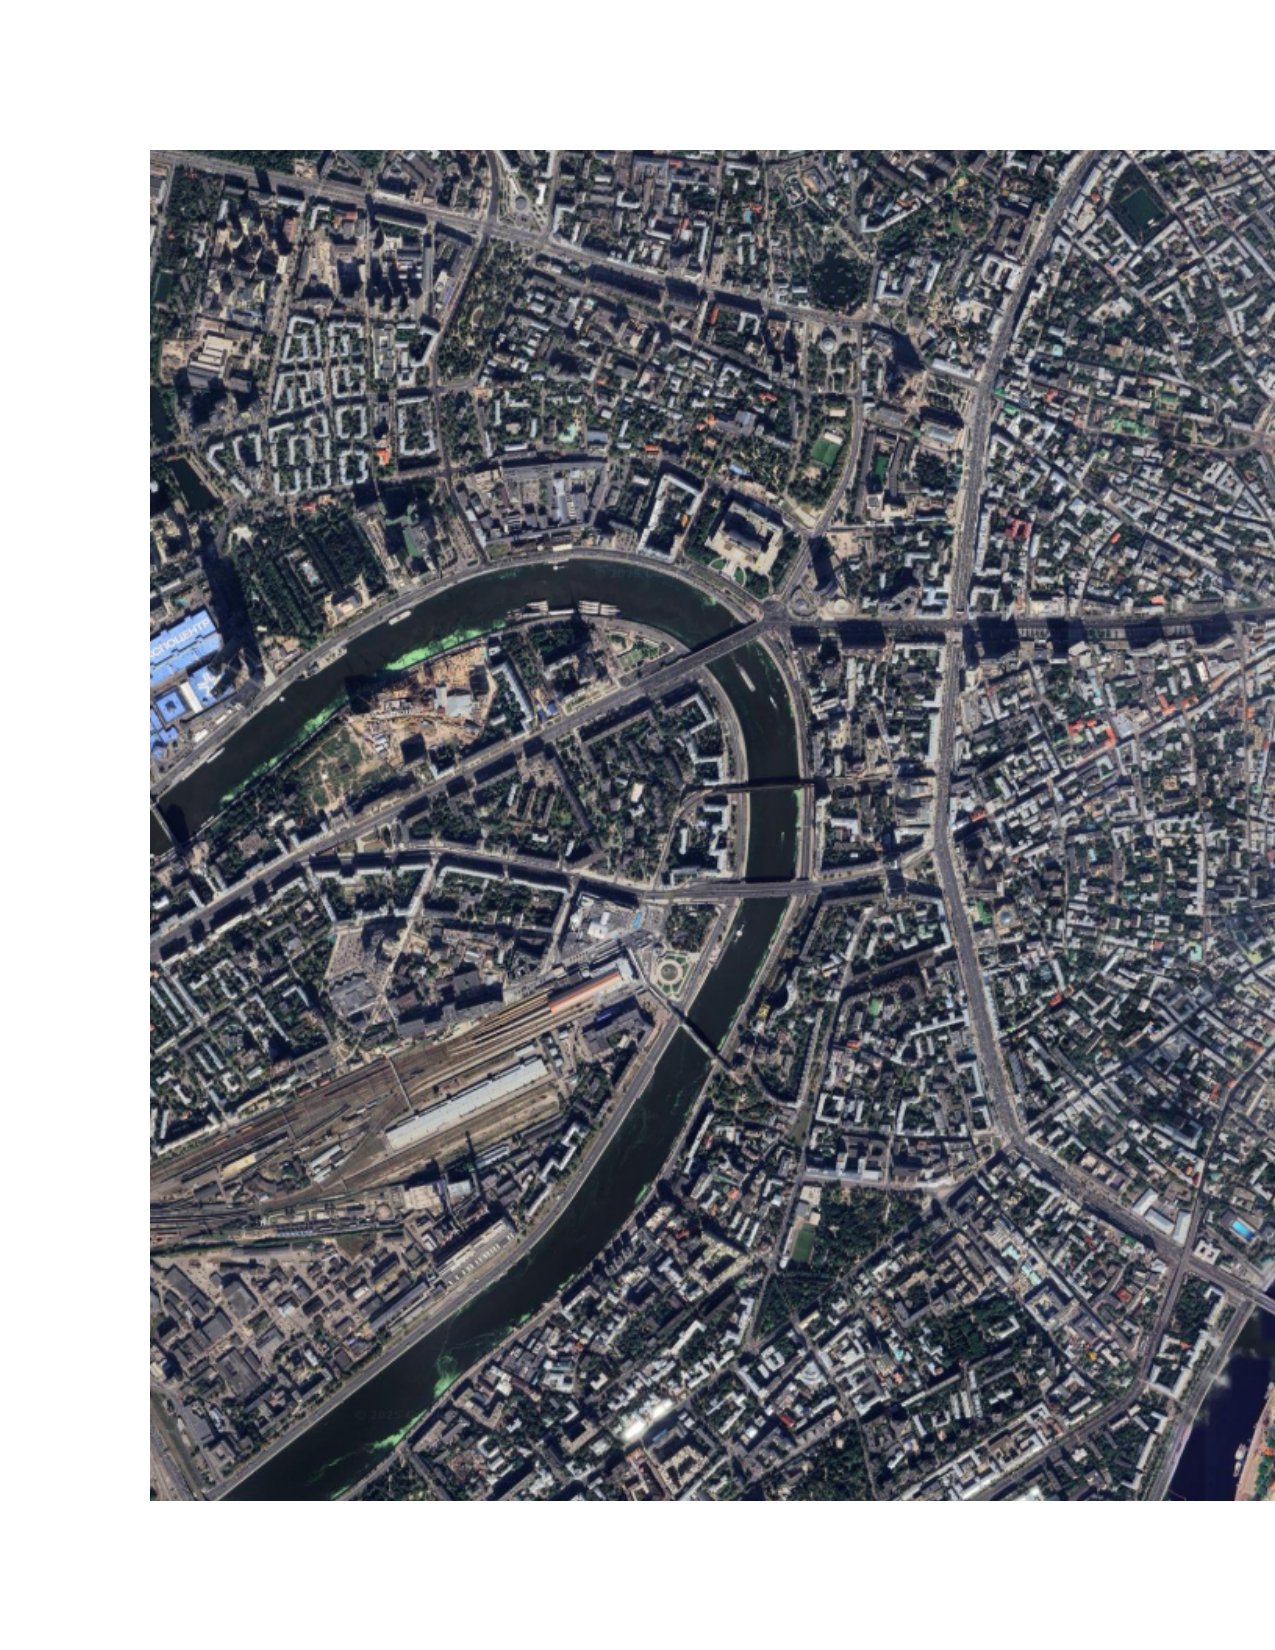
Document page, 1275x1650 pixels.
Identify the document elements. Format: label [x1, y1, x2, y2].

picture [150, 150, 1275, 1501]
